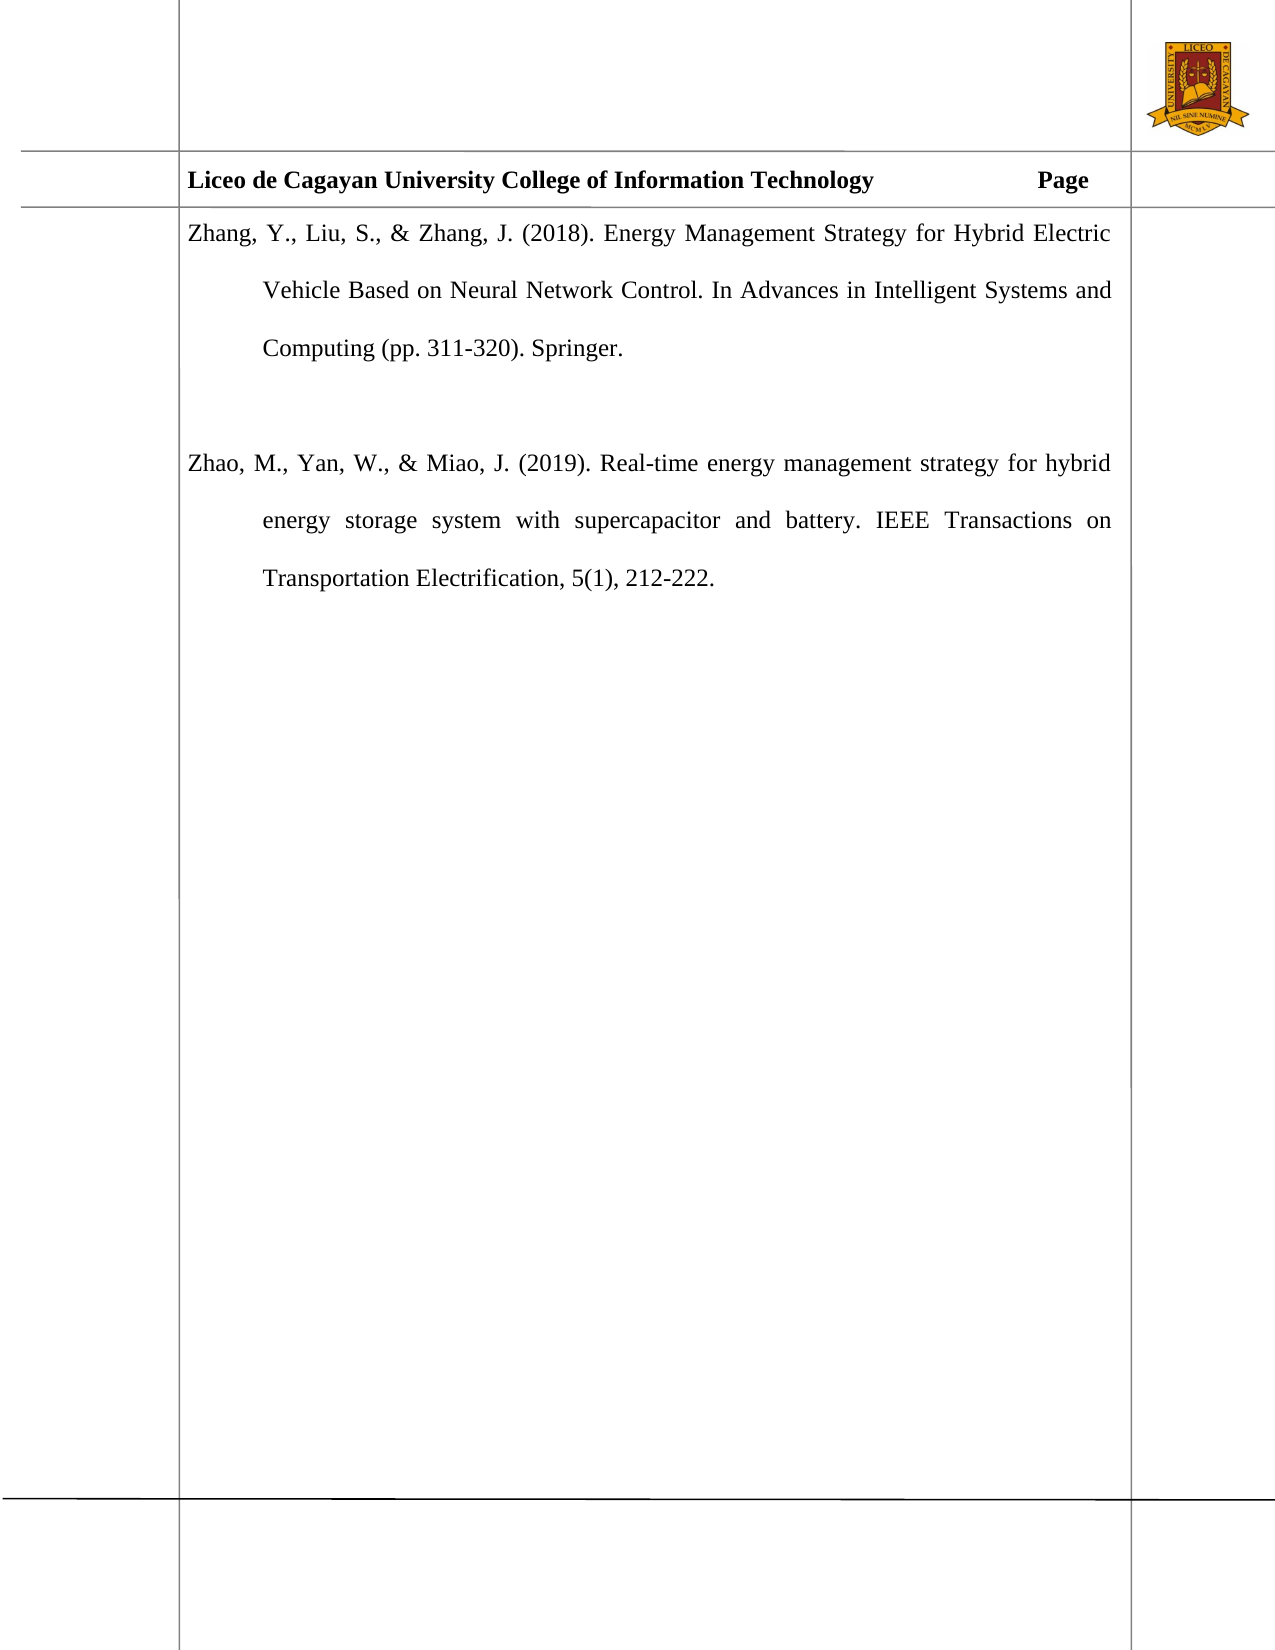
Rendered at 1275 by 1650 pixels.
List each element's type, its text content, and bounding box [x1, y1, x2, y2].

text Zhang, Y., Liu, S., & Zhang, J. (2018). Energy Management Strategy for Hybrid Electric Vehicle Based on Neural Network Control. In Advances in Intelligent Systems and Computing (pp. 311-320). Springer. [187, 218, 1113, 362]
text Zhao, M., Yan, W., & Miao, J. (2019). Real-time energy management strategy for hybrid energy storage system with supercapacitor and battery. IEEE Transactions on Transportation Electrification, 5(1), 212-222. [187, 448, 1113, 592]
picture [1146, 42, 1250, 136]
